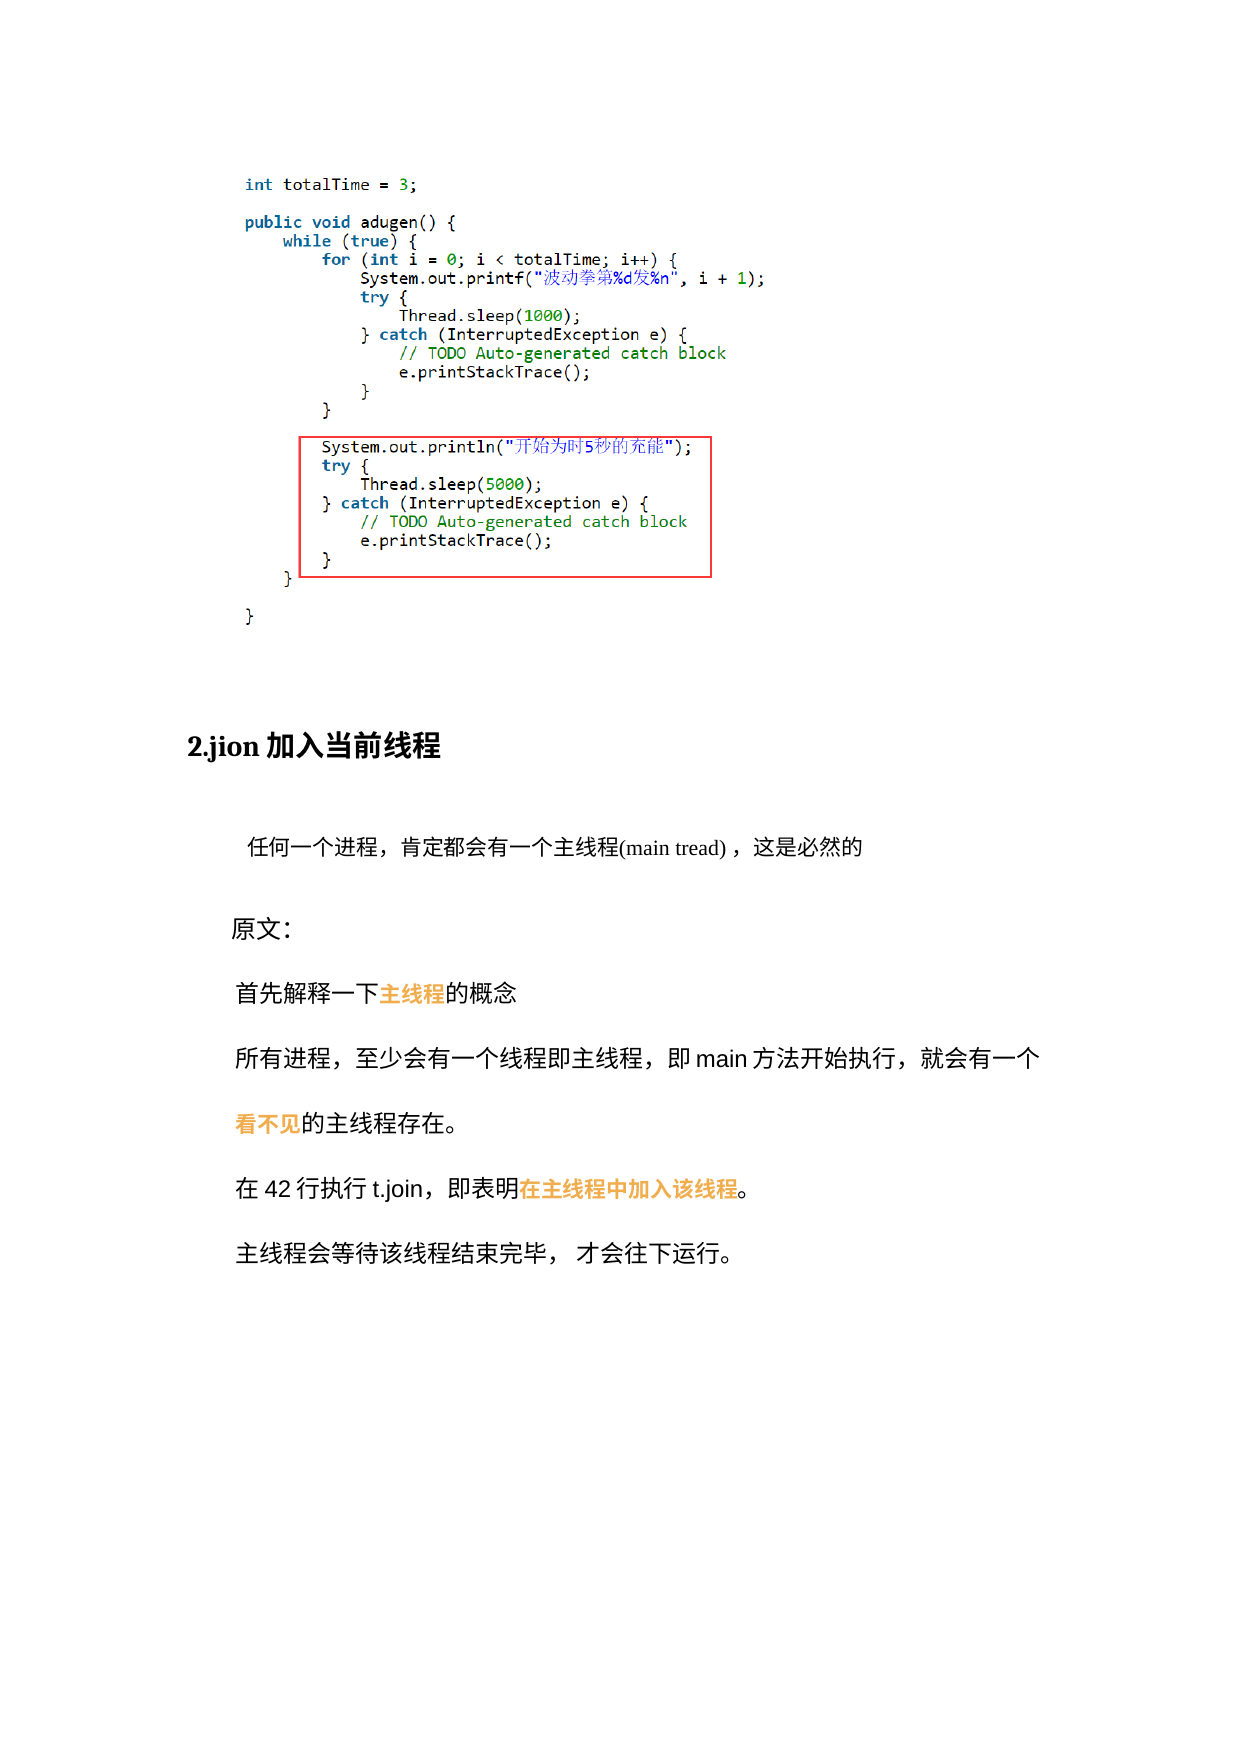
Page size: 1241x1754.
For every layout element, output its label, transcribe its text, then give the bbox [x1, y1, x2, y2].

list 任何一个进程，肯定都会有一个主线程(main tread) ，这是必然的 [225, 830, 1053, 862]
subtitle 2.jion 加入当前线程 [187, 711, 1053, 776]
text 原文： [187, 895, 1053, 960]
text 首先解释一下主线程的概念 所有进程，至少会有一个线程即主线程，即main方法开始执行，就会有一个看不见的主线程存在。 在42行执行t.join，即表明在主线程中加入该线程。 主线程会等待该线程结束完毕， 才会往下运行。 [236, 960, 1053, 1285]
picture [225, 162, 865, 633]
